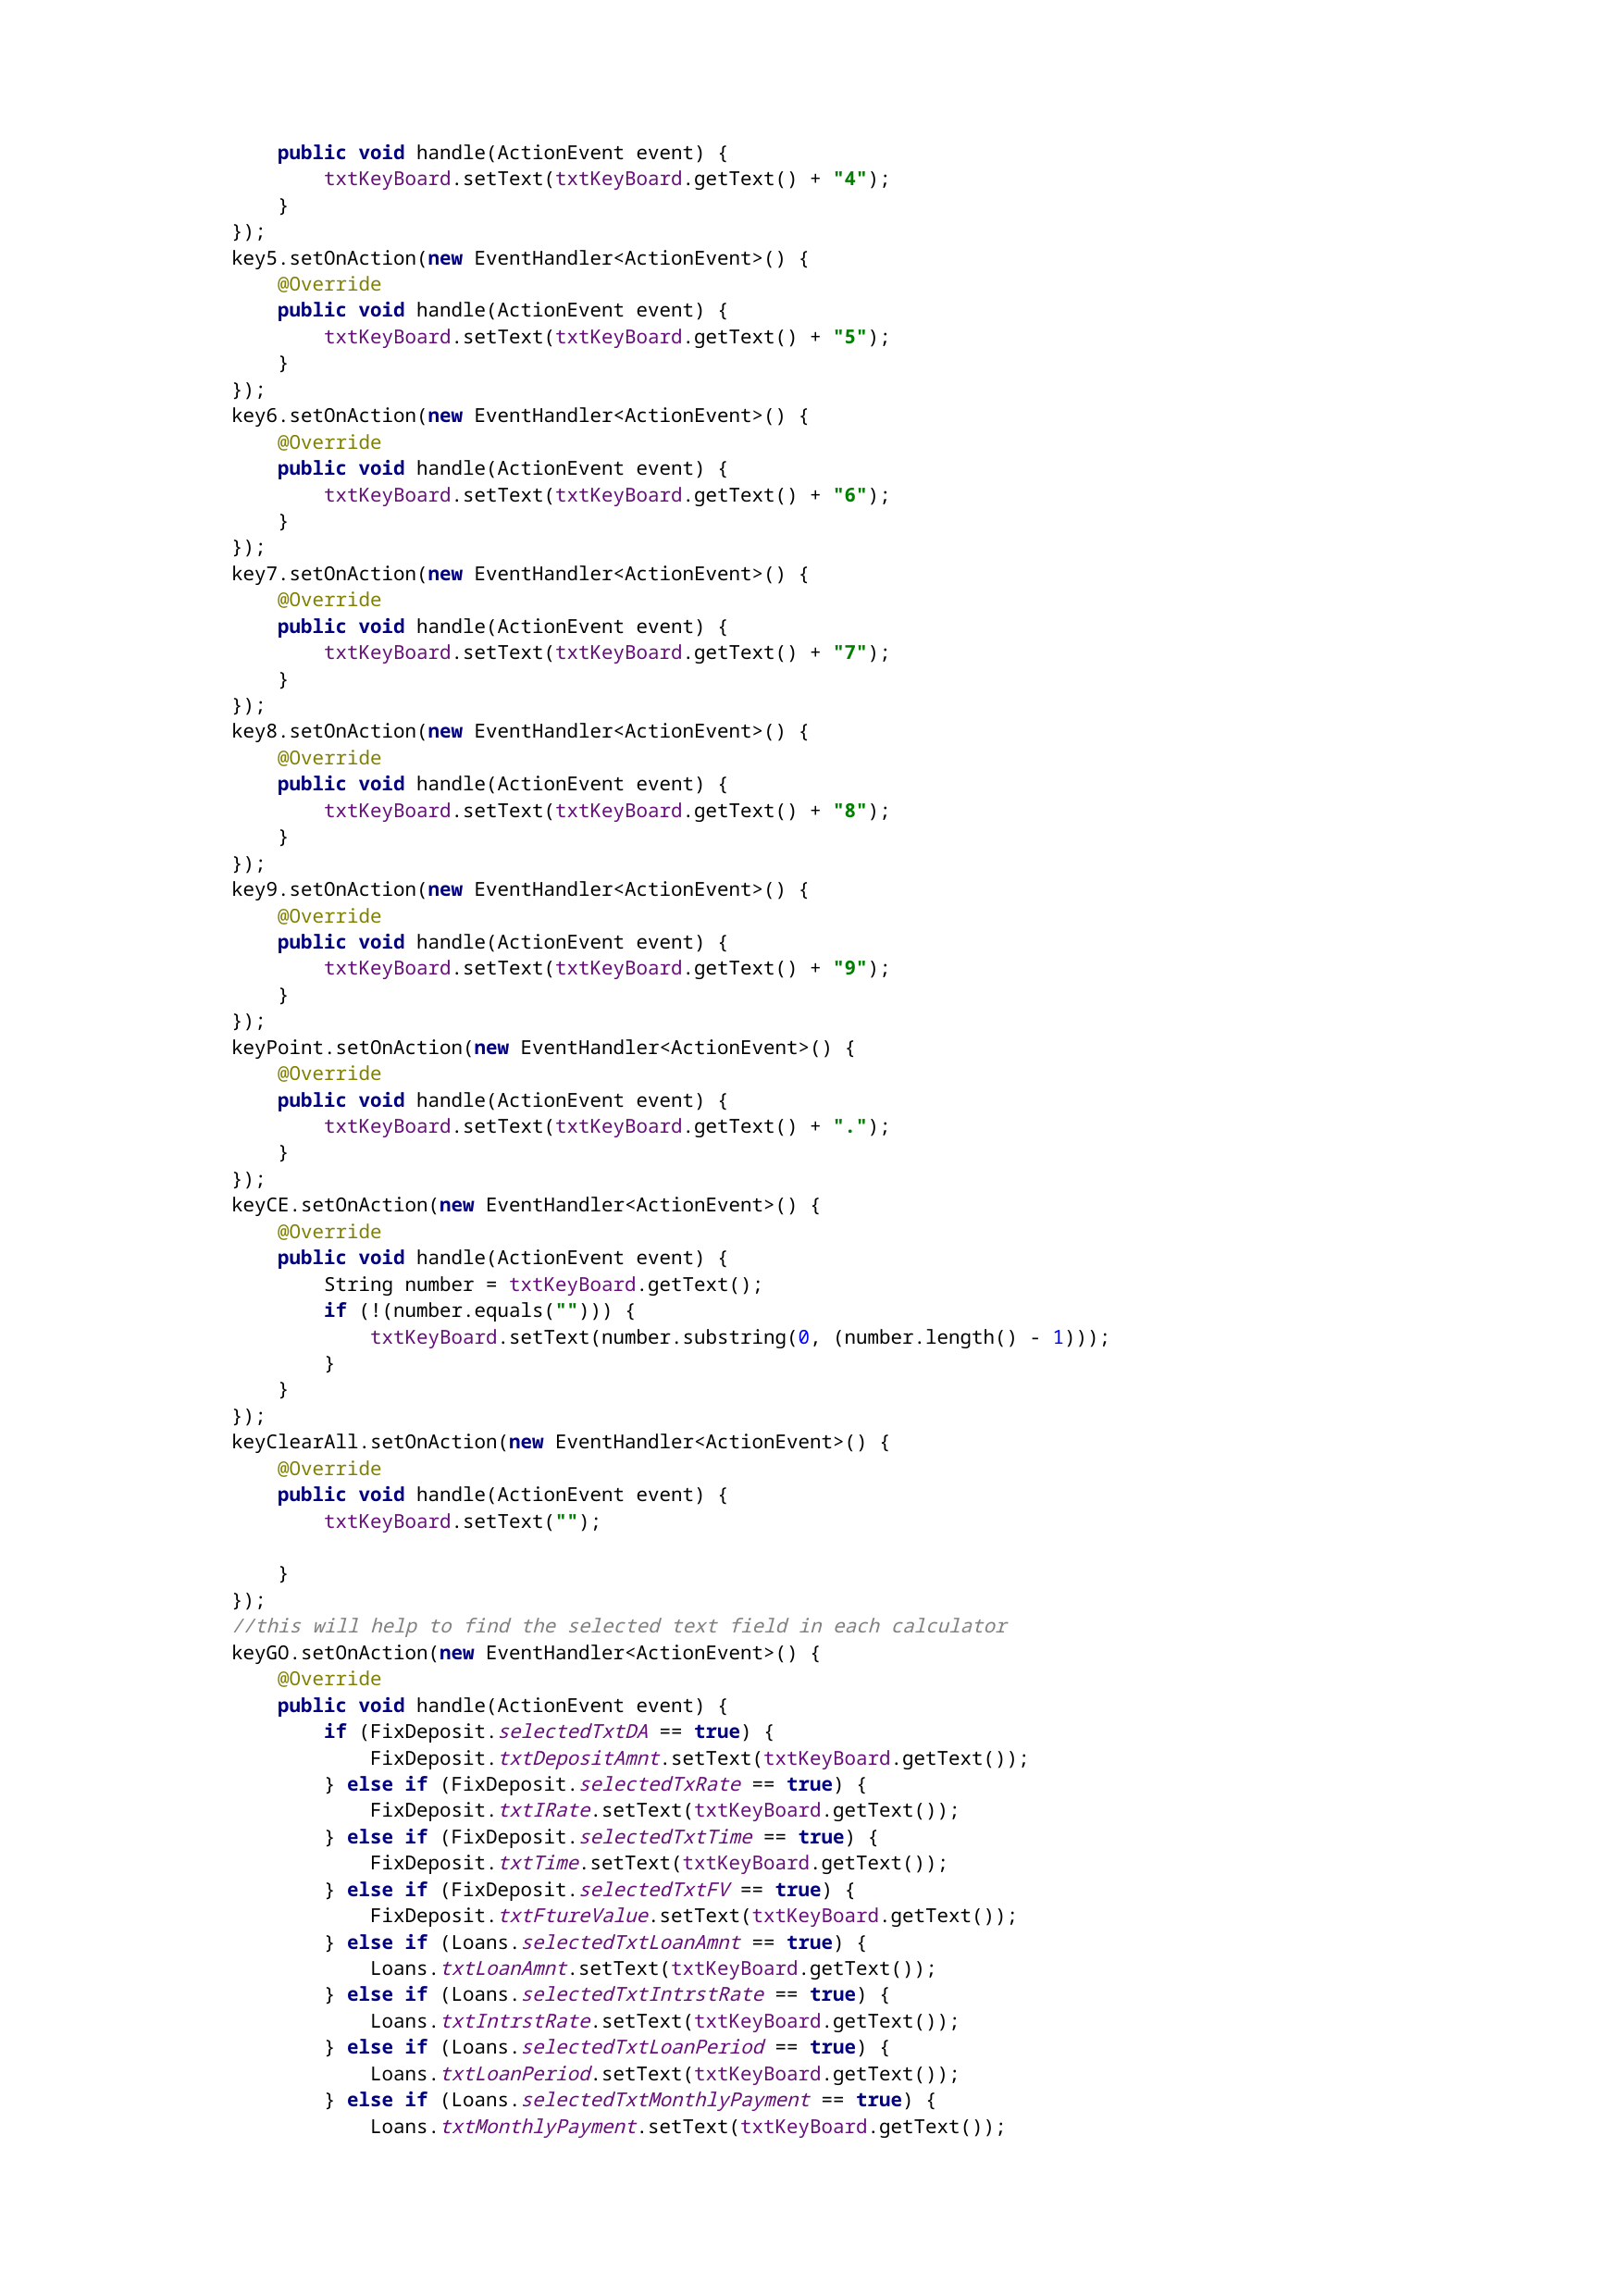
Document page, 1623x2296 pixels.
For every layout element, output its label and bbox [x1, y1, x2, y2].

text [139, 139, 1484, 2139]
